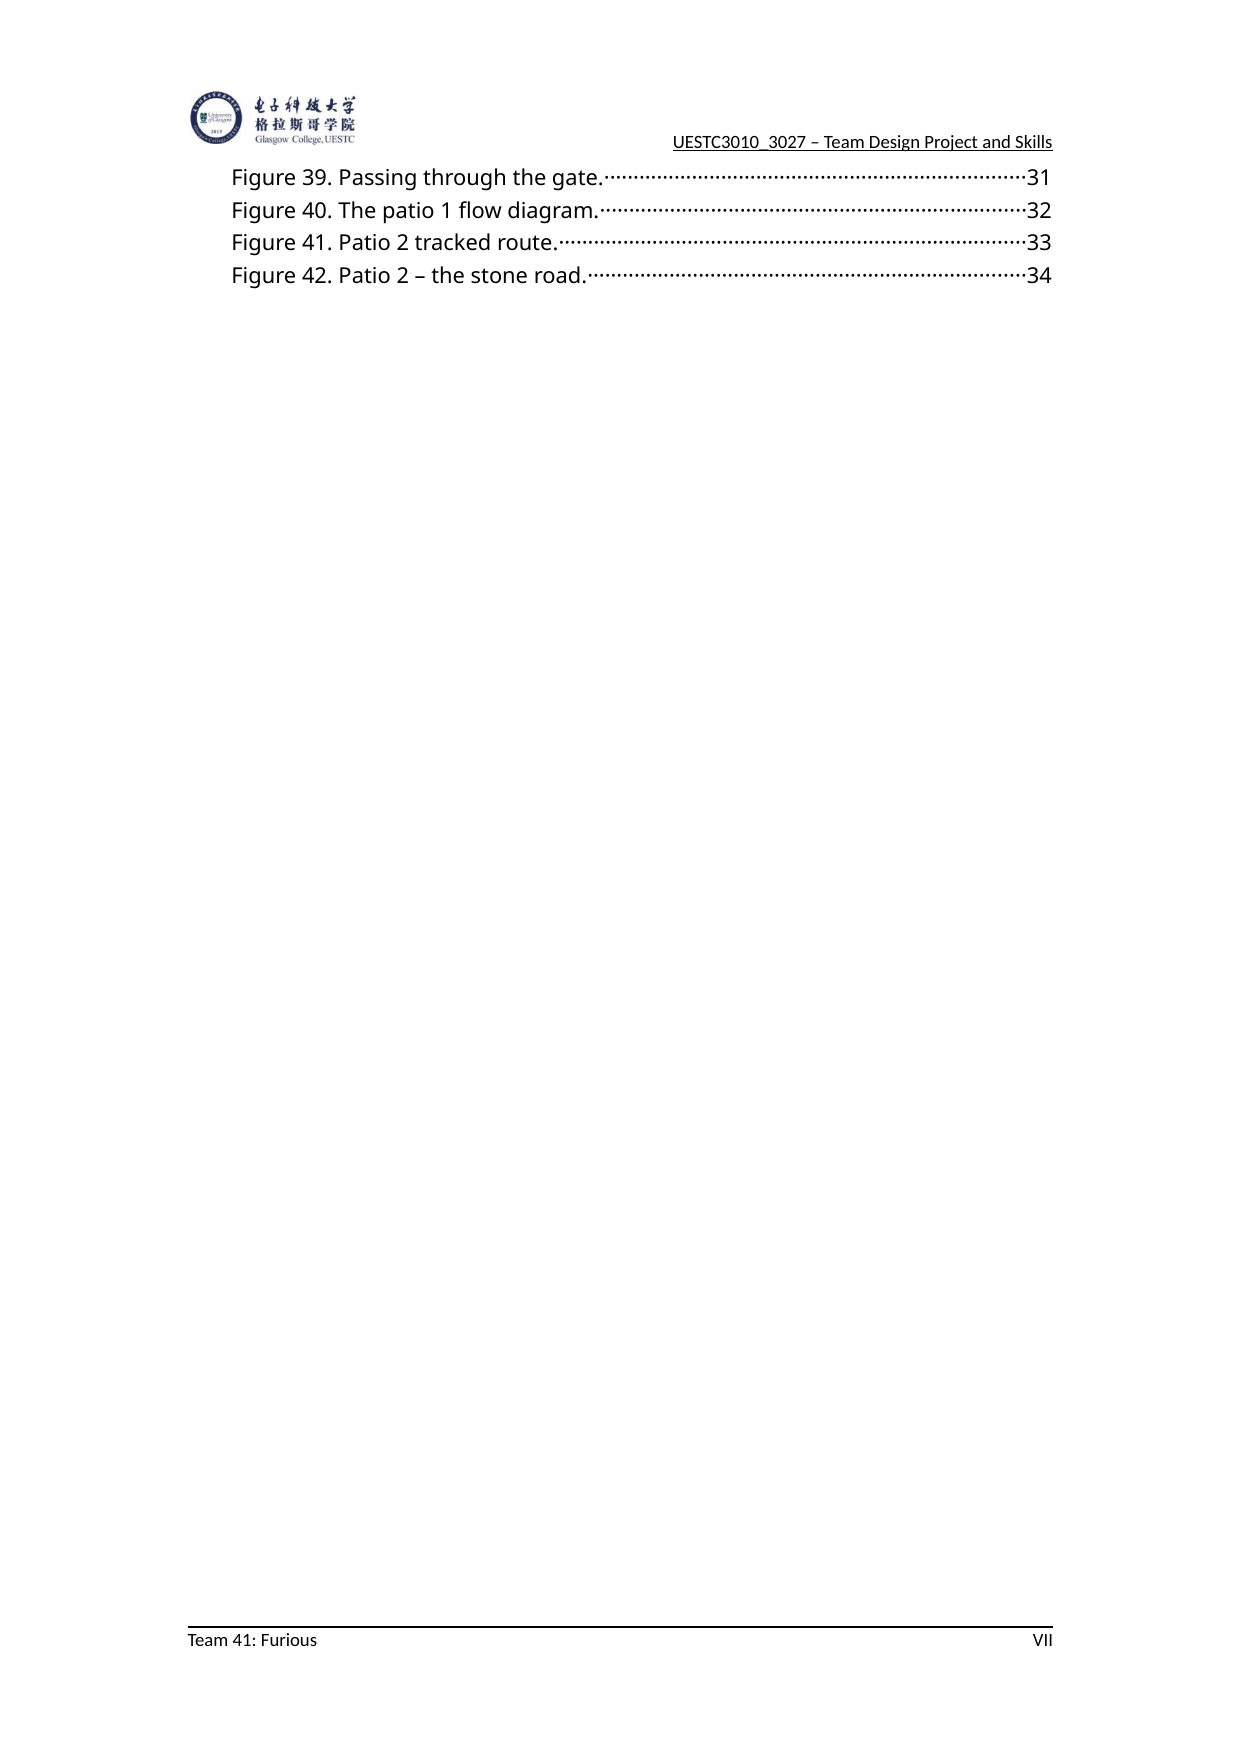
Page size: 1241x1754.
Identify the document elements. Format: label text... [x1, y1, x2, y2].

picture [187, 88, 358, 149]
text Figure 42. Patio 2 – the stone road. 34 [231, 258, 1053, 291]
text Figure 39. Passing through the gate. 31 [231, 161, 1053, 193]
text Figure 41. Patio 2 tracked route. 33 [231, 226, 1053, 258]
text Figure 40. The patio 1 flow diagram. 32 [231, 193, 1053, 226]
